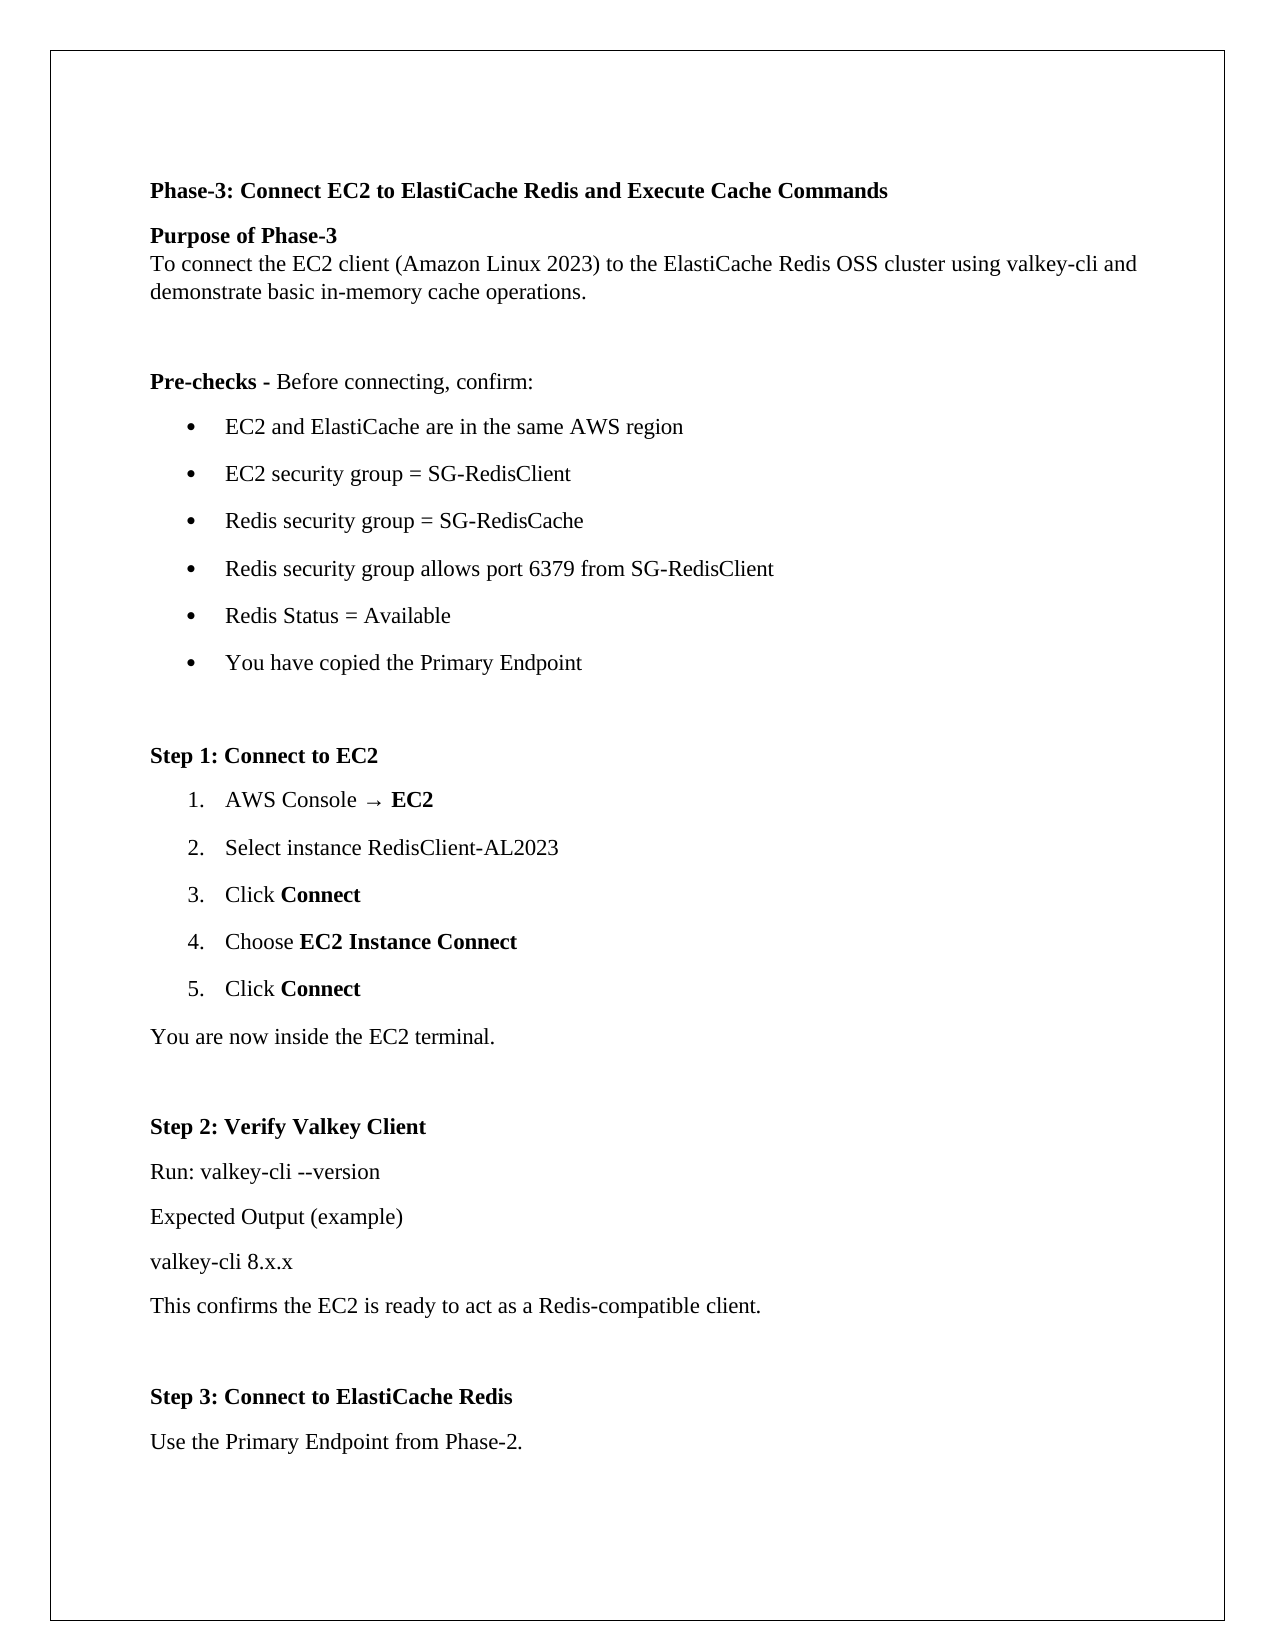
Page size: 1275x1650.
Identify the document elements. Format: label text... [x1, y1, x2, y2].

text You are now inside the EC2 terminal. [150, 1023, 1200, 1049]
subtitle Phase-3: Connect EC2 to ElastiCache Redis and Execute Cache Commands [150, 177, 1200, 203]
list Select instance RedisClient-AL2023 [187, 834, 1200, 860]
text Purpose of Phase-3 [150, 222, 1200, 248]
list Redis security group = SG-RedisCache [187, 507, 1200, 534]
subtitle Step 1: Connect to EC2 [150, 742, 1200, 768]
list You have copied the Primary Endpoint [187, 649, 1200, 675]
list Click Connect [187, 881, 1200, 907]
list Choose EC2 Instance Connect [187, 928, 1200, 954]
subtitle Step 3: Connect to ElastiCache Redis [150, 1383, 1200, 1409]
list Redis security group allows port 6379 from SG-RedisClient [187, 555, 1200, 581]
text This confirms the EC2 is ready to act as a Redis-compatible client. [150, 1293, 1200, 1318]
text Use the Primary Endpoint from Phase-2. [150, 1428, 1200, 1454]
list EC2 security group = SG-RedisClient [187, 460, 1200, 486]
text Step 2: Verify Valkey Client Run: valkey-cli --version Expected Output (example) valkey-cli 8.x.x [150, 1113, 426, 1274]
text Pre-checks - Before connecting, confirm: [150, 368, 1200, 394]
text To connect the EC2 client (Amazon Linux 2023) to the ElastiCache Redis OSS cluster using valkey-cli and demonstrate basic in-memory cache operations. [150, 250, 1200, 304]
list Click Connect [187, 975, 1200, 1002]
list AWS Console → EC2 [187, 786, 1200, 813]
list EC2 and ElastiCache are in the same AWS region [187, 413, 1200, 439]
list Redis Status = Available [187, 602, 1200, 628]
